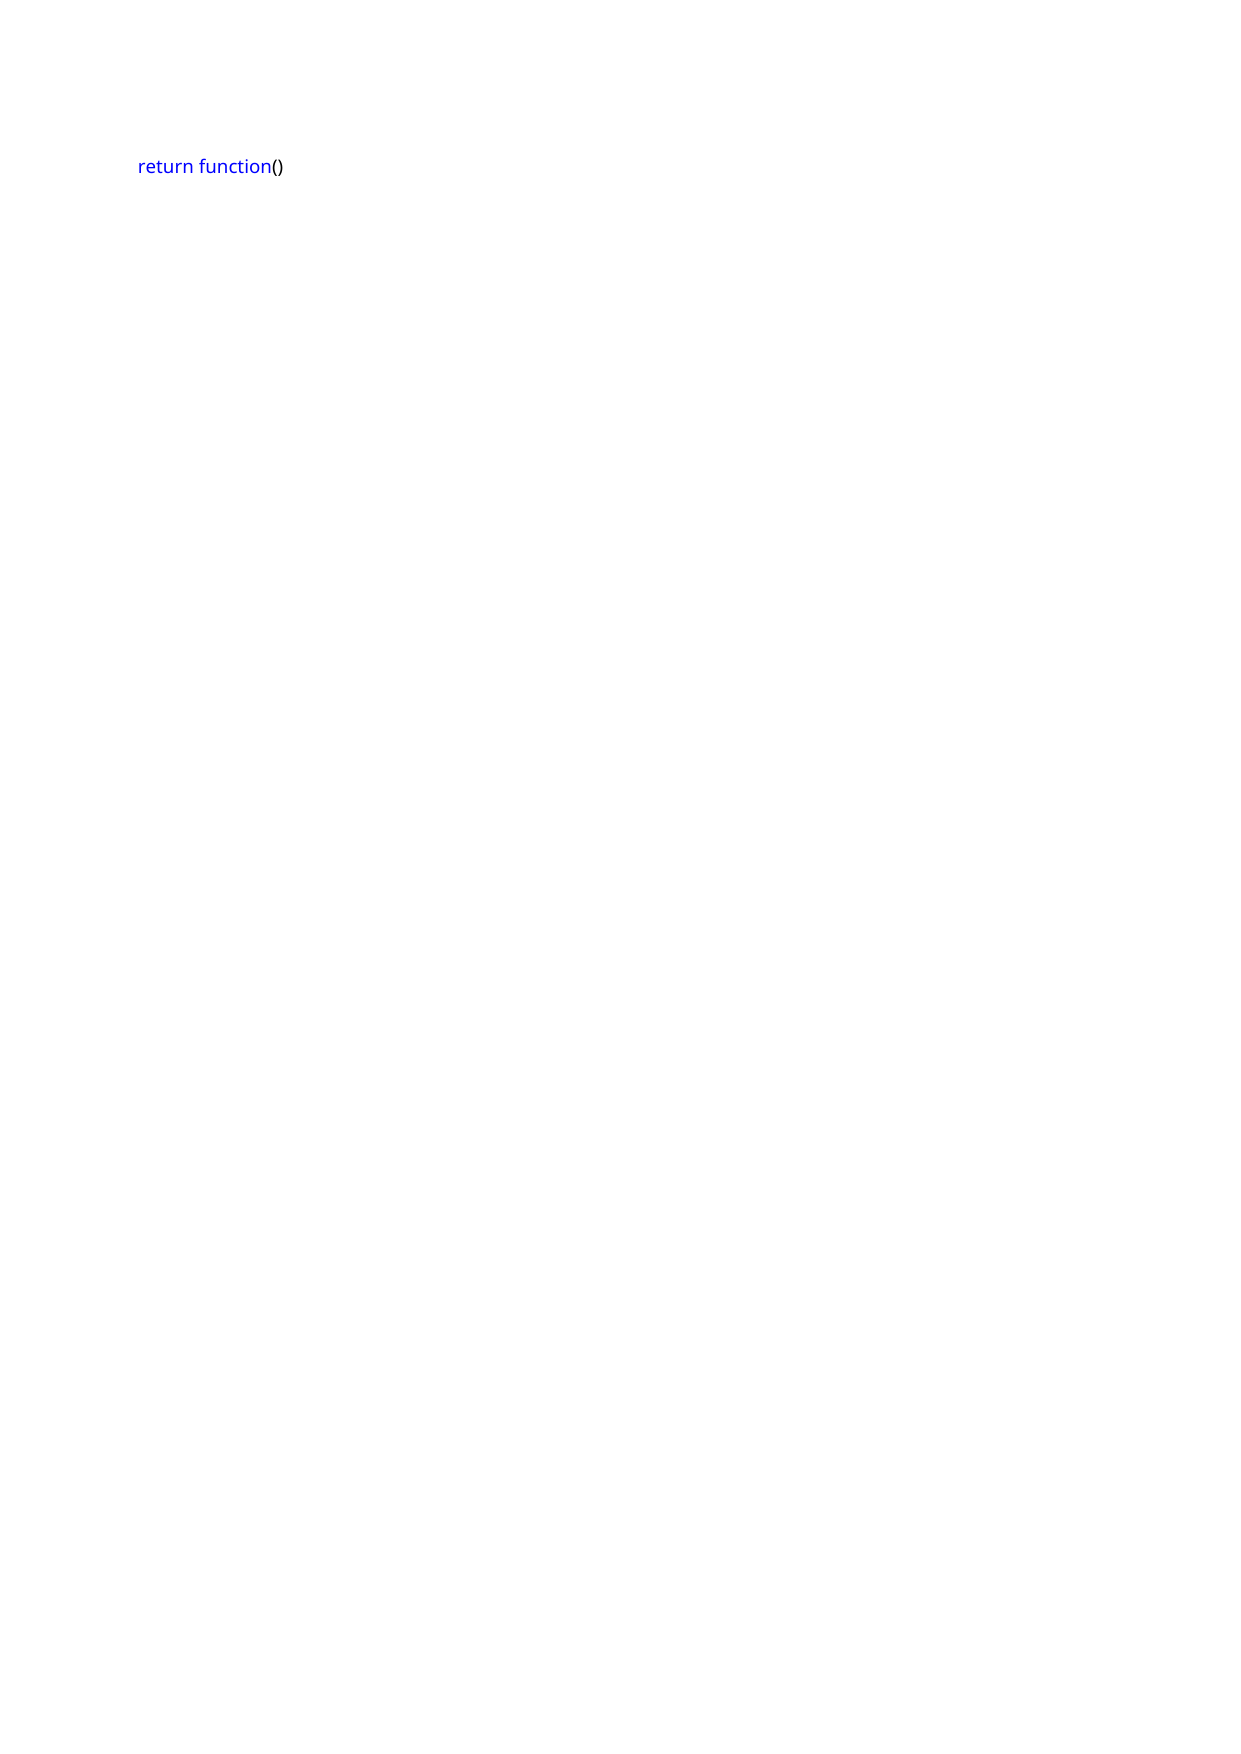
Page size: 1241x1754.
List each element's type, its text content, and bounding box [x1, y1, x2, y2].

text return function() [110, 153, 1158, 181]
